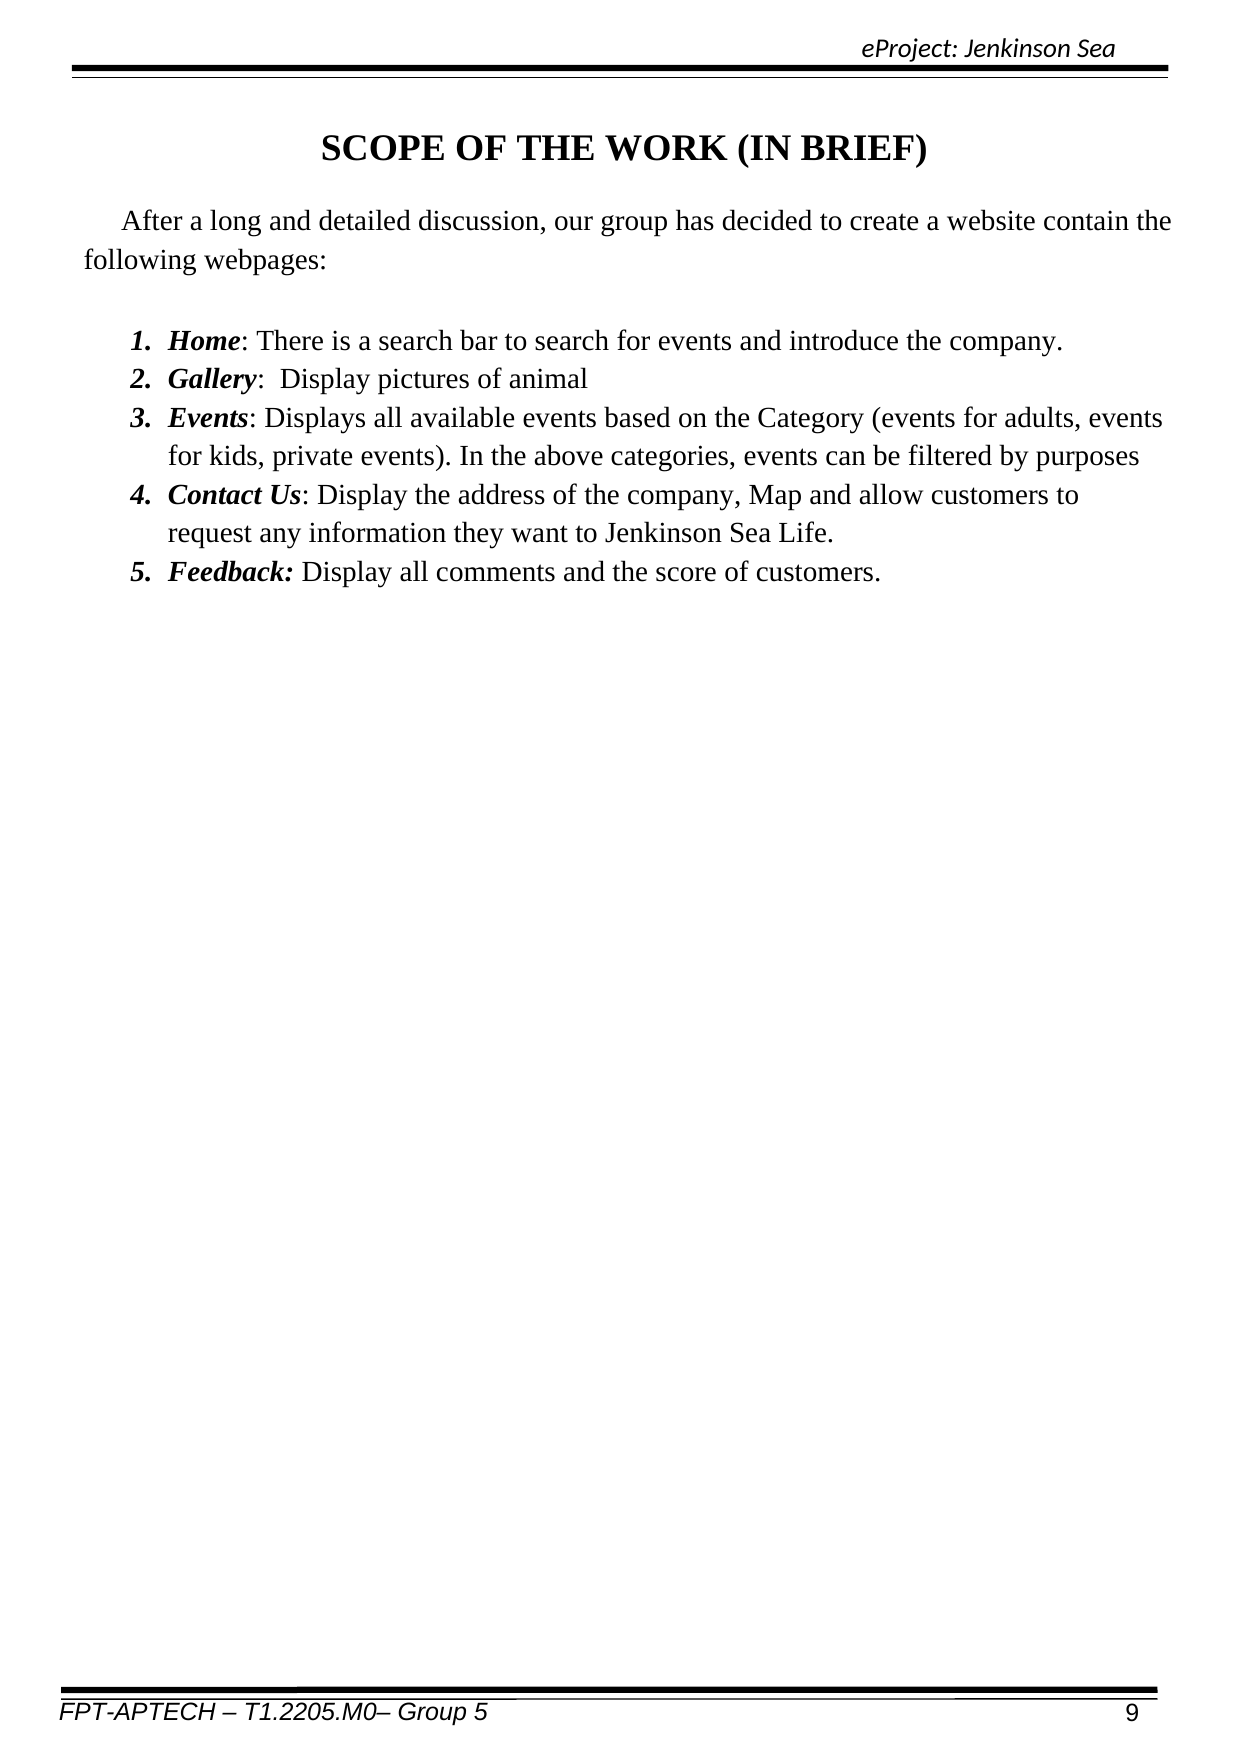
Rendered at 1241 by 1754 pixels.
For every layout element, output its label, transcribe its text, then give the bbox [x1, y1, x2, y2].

list Gallery: Display pictures of animal [130, 361, 1170, 395]
list Contact Us: Display the address of the company, Map and allow customers to request any information they want to Jenkinson Sea Life. [130, 477, 1170, 549]
list Events: Displays all available events based on the Category (events for adults, events for kids, private events). In the above categories, events can be filtered by purposes [130, 400, 1170, 472]
text After a long and detailed discussion, our group has decided to create a website contain the following webpages: [83, 203, 1203, 276]
list Home: There is a search bar to search for events and introduce the company. [130, 323, 1170, 356]
subtitle SCOPE OF THE WORK (IN BRIEF) [46, 125, 1203, 168]
list Feedback: Display all comments and the score of customers. [130, 554, 1170, 588]
